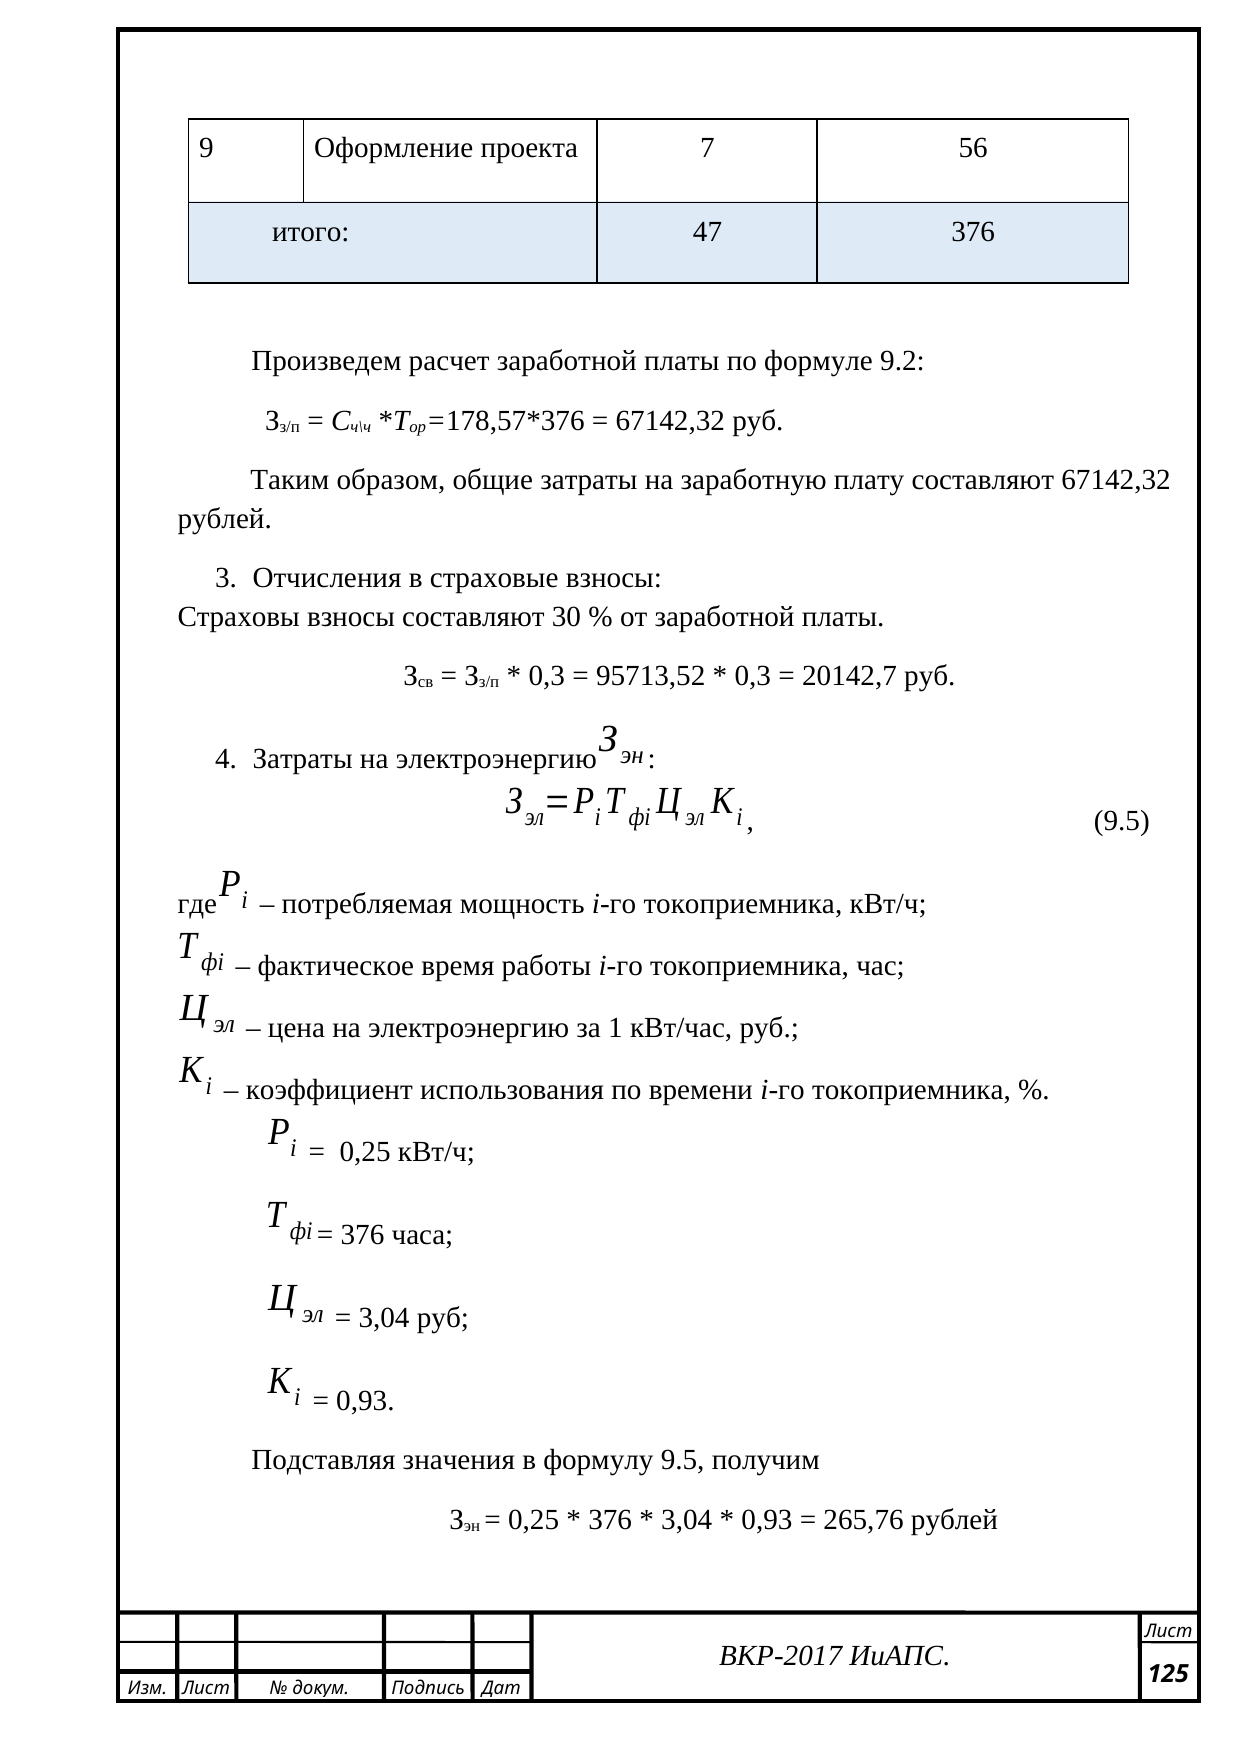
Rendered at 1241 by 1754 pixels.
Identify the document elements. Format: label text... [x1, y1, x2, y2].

text – фактическое время работы i-го токоприемника, час; [177, 924, 1181, 982]
table_cell 47 [598, 203, 816, 282]
text Зз/п = Сч\ч *Top=178,57*376 = 67142,32 руб. [177, 403, 1181, 436]
text Таким образом, общие затраты на заработную плату составляют 67142,32 рублей. [177, 462, 1181, 534]
text Зэн = 0,25 * 376 * 3,04 * 0,93 = 265,76 рублей [177, 1502, 1181, 1535]
text Страховы взносы составляют 30 % от заработной платы. [177, 599, 1181, 632]
table_cell Оформление проекта [304, 120, 596, 201]
text , (9.5) [252, 779, 1181, 837]
text = 376 часа; [177, 1194, 1181, 1251]
text – цена на электроэнергию за 1 кВт/час, руб.; [177, 987, 1181, 1044]
table_cell итого: [189, 203, 596, 282]
text = 0,93. [177, 1359, 1181, 1417]
text = 3,04 руб; [177, 1277, 1181, 1334]
text = 0,25 кВт/ч; [177, 1111, 1181, 1168]
text – коэффициент использования по времени i-го токоприемника, %. [177, 1049, 1181, 1106]
text где – потребляемая мощность i-го токоприемника, кВт/ч; [177, 862, 1181, 919]
table_cell 7 [598, 120, 816, 201]
list Затраты на электроэнергию: [215, 717, 1181, 774]
text Произведем расчет заработной платы по формуле 9.2: [177, 343, 1181, 377]
list Отчисления в страховые взносы: [215, 560, 1181, 594]
text Зсв = Зз/п * 0,3 = 95713,52 * 0,3 = 20142,7 руб. [177, 658, 1181, 692]
text Подставляя значения в формулу 9.5, получим [177, 1442, 1181, 1476]
table_cell 56 [818, 120, 1128, 201]
table_cell 9 [189, 120, 303, 201]
table_cell 376 [818, 203, 1128, 282]
